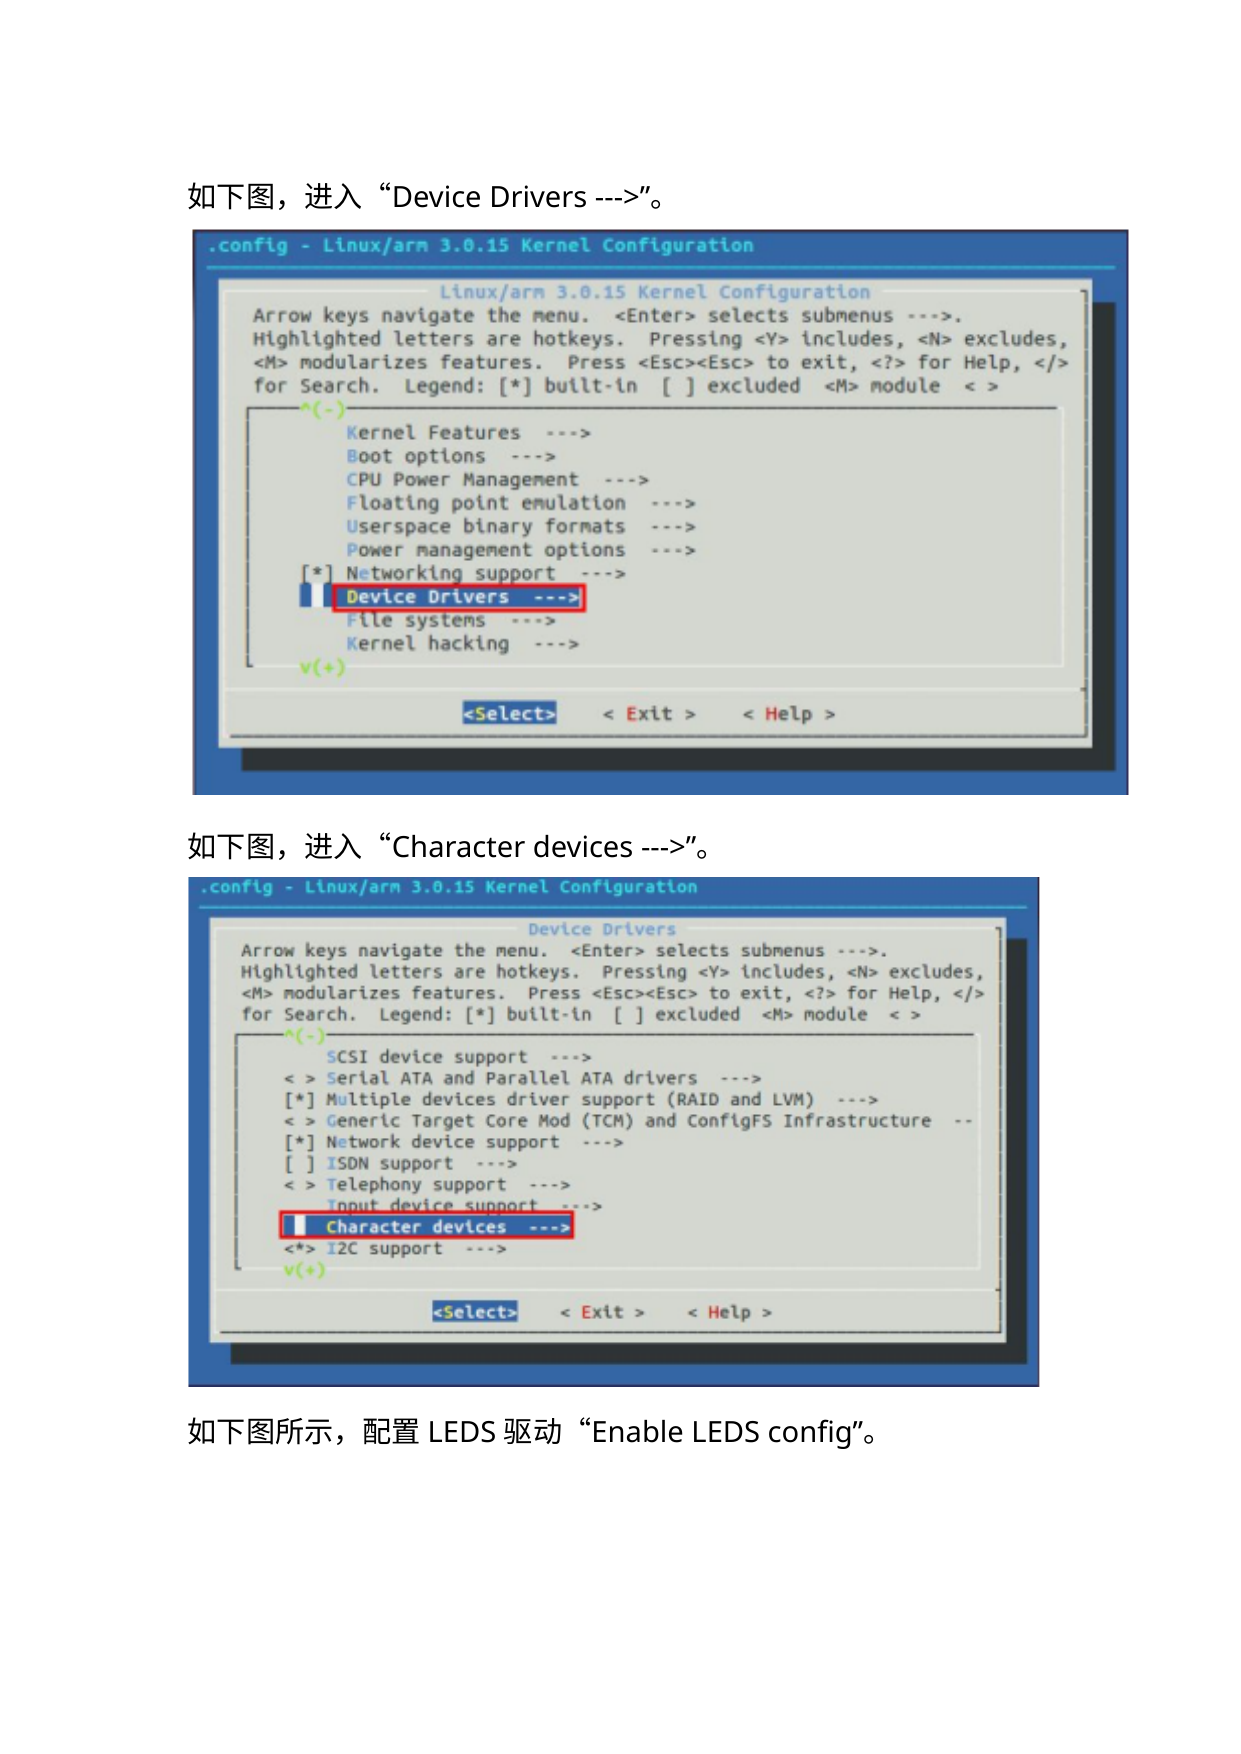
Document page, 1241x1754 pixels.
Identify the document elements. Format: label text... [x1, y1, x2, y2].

picture [187, 227, 1133, 795]
text 如下图，进入“Character devices --->”。 [187, 812, 1053, 877]
text 如下图所示，配置 LEDS 驱动“Enable LEDS config”。 [187, 1397, 1053, 1462]
text 如下图，进入“Device Drivers --->”。 [187, 162, 1053, 227]
picture [187, 877, 1040, 1387]
